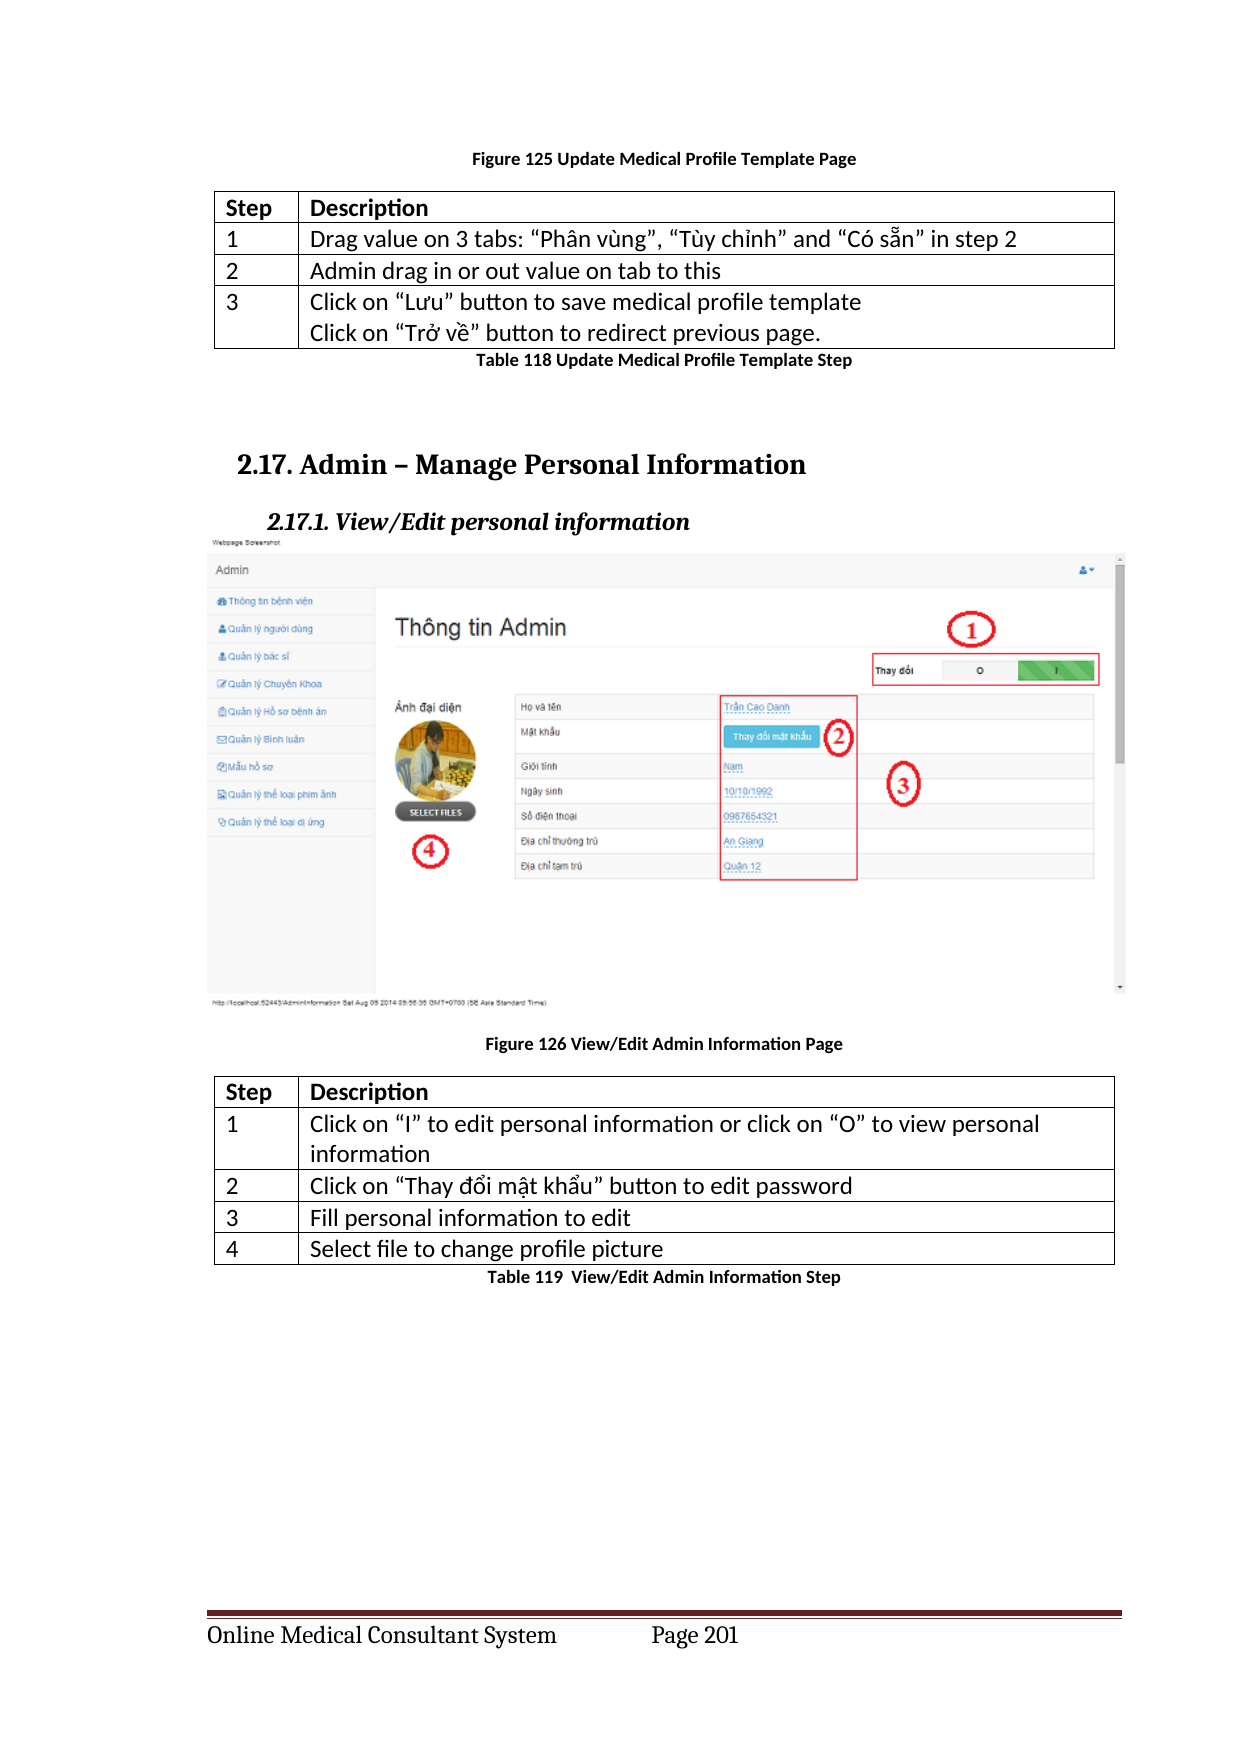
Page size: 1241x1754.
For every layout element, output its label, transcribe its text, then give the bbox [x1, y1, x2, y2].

subtitle View/Edit personal information [267, 507, 1122, 536]
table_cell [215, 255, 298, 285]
text Figure 123 View/Edit Admin Information Page [207, 1032, 1122, 1055]
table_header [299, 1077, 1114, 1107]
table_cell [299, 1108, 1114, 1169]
picture [207, 540, 1126, 1007]
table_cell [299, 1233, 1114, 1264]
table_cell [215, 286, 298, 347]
subtitle Admin – Manage Personal Information [237, 448, 1122, 482]
text Table 115 Update Medical Profile Template Step [207, 348, 1122, 371]
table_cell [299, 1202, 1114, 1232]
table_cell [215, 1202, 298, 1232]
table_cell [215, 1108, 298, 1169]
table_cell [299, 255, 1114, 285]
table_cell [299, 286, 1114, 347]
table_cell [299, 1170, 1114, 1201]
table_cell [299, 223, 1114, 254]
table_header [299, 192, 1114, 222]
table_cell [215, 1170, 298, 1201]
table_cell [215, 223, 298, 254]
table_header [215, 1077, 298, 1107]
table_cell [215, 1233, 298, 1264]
text Table 116 View/Edit Admin Information Step [207, 1265, 1122, 1288]
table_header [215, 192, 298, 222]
text Figure 122 Update Medical Profile Template Page [207, 147, 1122, 170]
